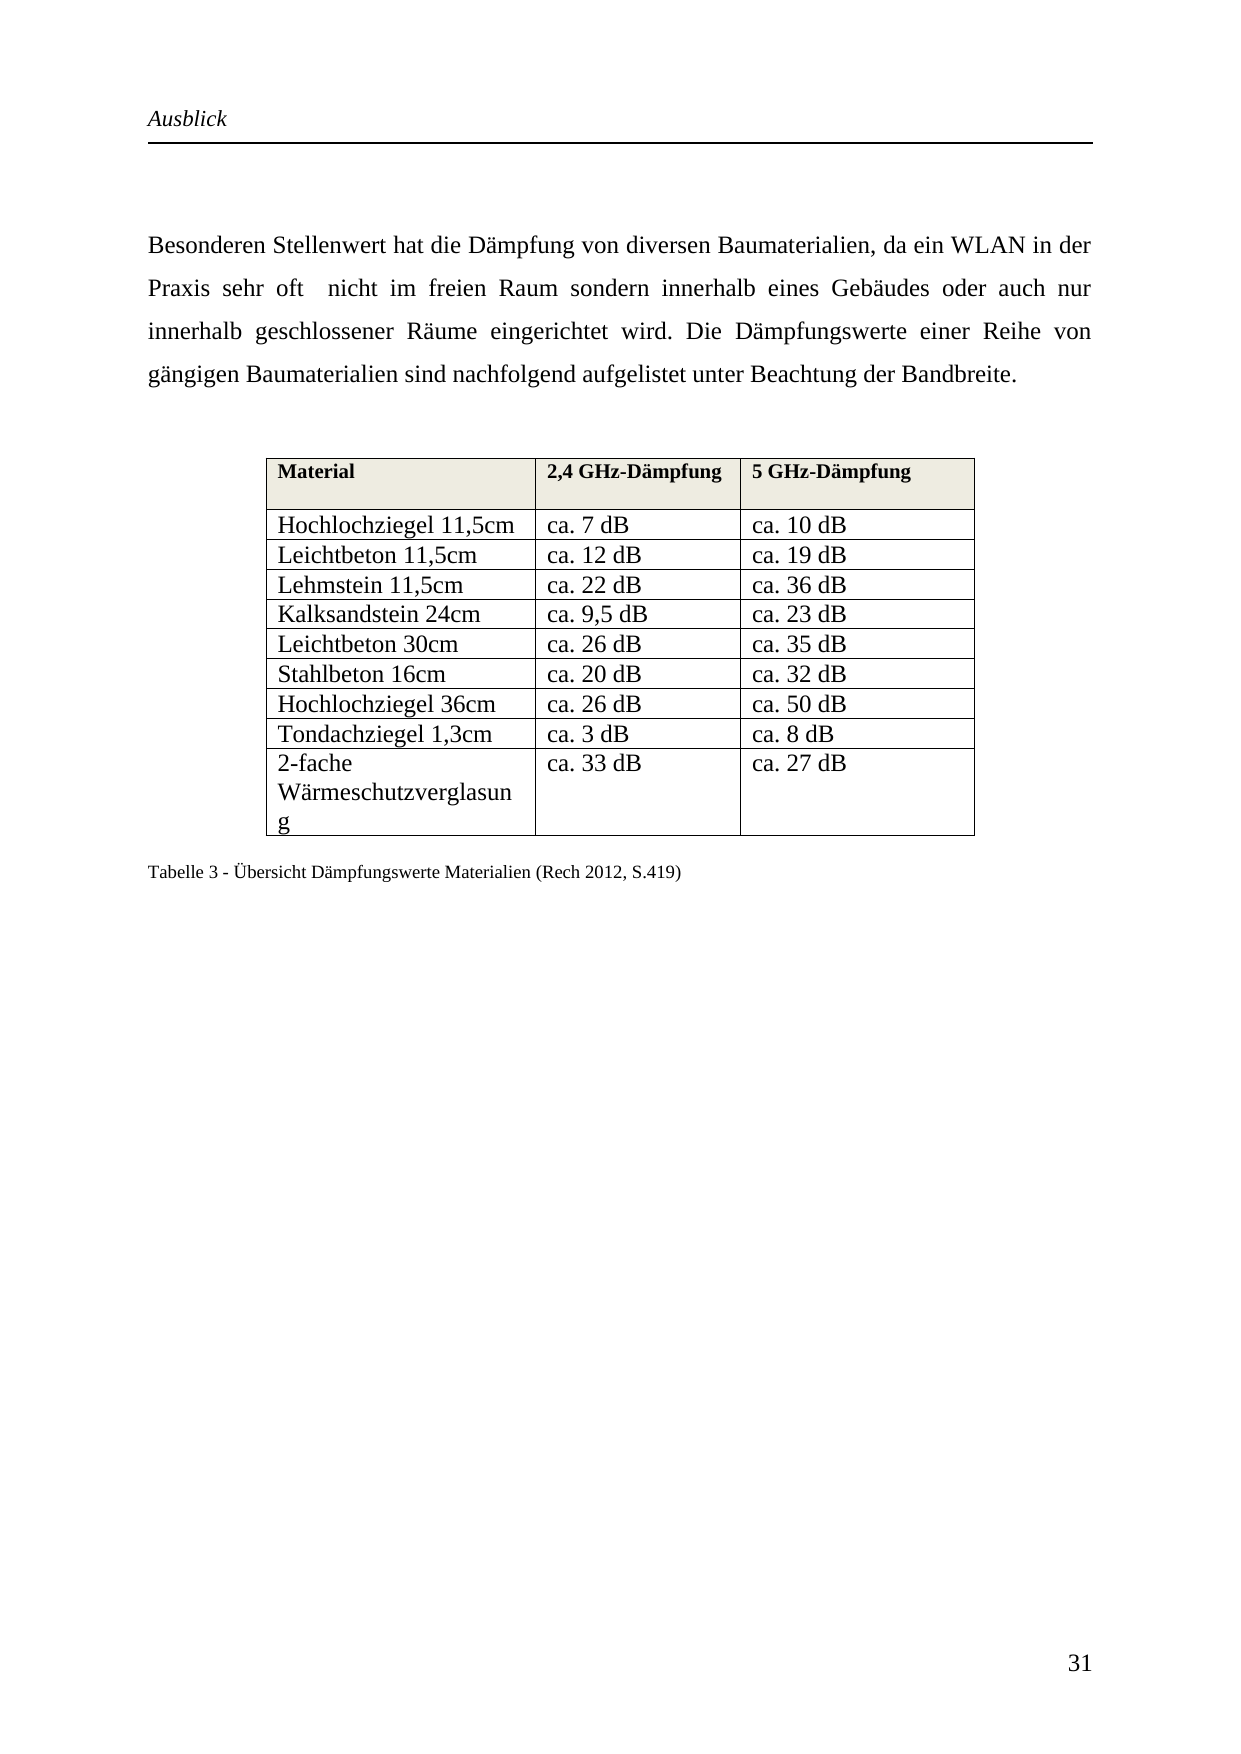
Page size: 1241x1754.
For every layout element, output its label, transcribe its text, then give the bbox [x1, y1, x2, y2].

table_cell ca. 3 dB [536, 719, 740, 747]
table_cell ca. 19 dB [741, 540, 974, 569]
table_cell Kalksandstein 24cm [267, 600, 535, 628]
table_cell ca. 22 dB [536, 570, 740, 598]
table_cell ca. 9,5 dB [536, 600, 740, 628]
table_cell Leichtbeton 30cm [267, 629, 535, 658]
table_cell ca. 36 dB [741, 570, 974, 598]
table_cell ca. 26 dB [536, 689, 740, 718]
table_cell ca. 8 dB [741, 719, 974, 747]
table_cell ca. 23 dB [741, 600, 974, 628]
table_cell ca. 50 dB [741, 689, 974, 718]
table_header 5 GHz-Dämpfung [741, 459, 974, 509]
table_cell Lehmstein 11,5cm [267, 570, 535, 598]
table_cell Stahlbeton 16cm [267, 659, 535, 688]
table_cell ca. 12 dB [536, 540, 740, 569]
table_cell ca. 26 dB [536, 629, 740, 658]
table_cell Leichtbeton 11,5cm [267, 540, 535, 569]
table_cell 2-fache Wärmeschutzverglasung [267, 749, 535, 835]
table_cell Tondachziegel 1,3cm [267, 719, 535, 747]
table_cell Hochlochziegel 36cm [267, 689, 535, 718]
table_cell ca. 7 dB [536, 510, 740, 539]
table_cell ca. 10 dB [741, 510, 974, 539]
table_cell ca. 33 dB [536, 749, 740, 835]
table_header Material [267, 459, 535, 509]
table_cell ca. 20 dB [536, 659, 740, 688]
table_header 2,4 GHz-Dämpfung [536, 459, 740, 509]
text Tabelle 3 - Übersicht Dämpfungswerte Materialien (Rech 2012, S.419) [148, 861, 1093, 882]
table_cell Hochlochziegel 11,5cm [267, 510, 535, 539]
table_cell ca. 32 dB [741, 659, 974, 688]
table_cell ca. 27 dB [741, 749, 974, 835]
table_cell ca. 35 dB [741, 629, 974, 658]
text Besonderen Stellenwert hat die Dämpfung von diversen Baumaterialien, da ein WLAN in der Praxis sehr oft nicht im freien Raum sondern innerhalb eines Gebäudes oder auch nur innerhalb geschlossener Räume eingerichtet wird. Die Dämpfungswerte einer Reihe von gängigen Baumaterialien sind nachfolgend aufgelistet unter Beachtung der Bandbreite. [148, 230, 1093, 388]
